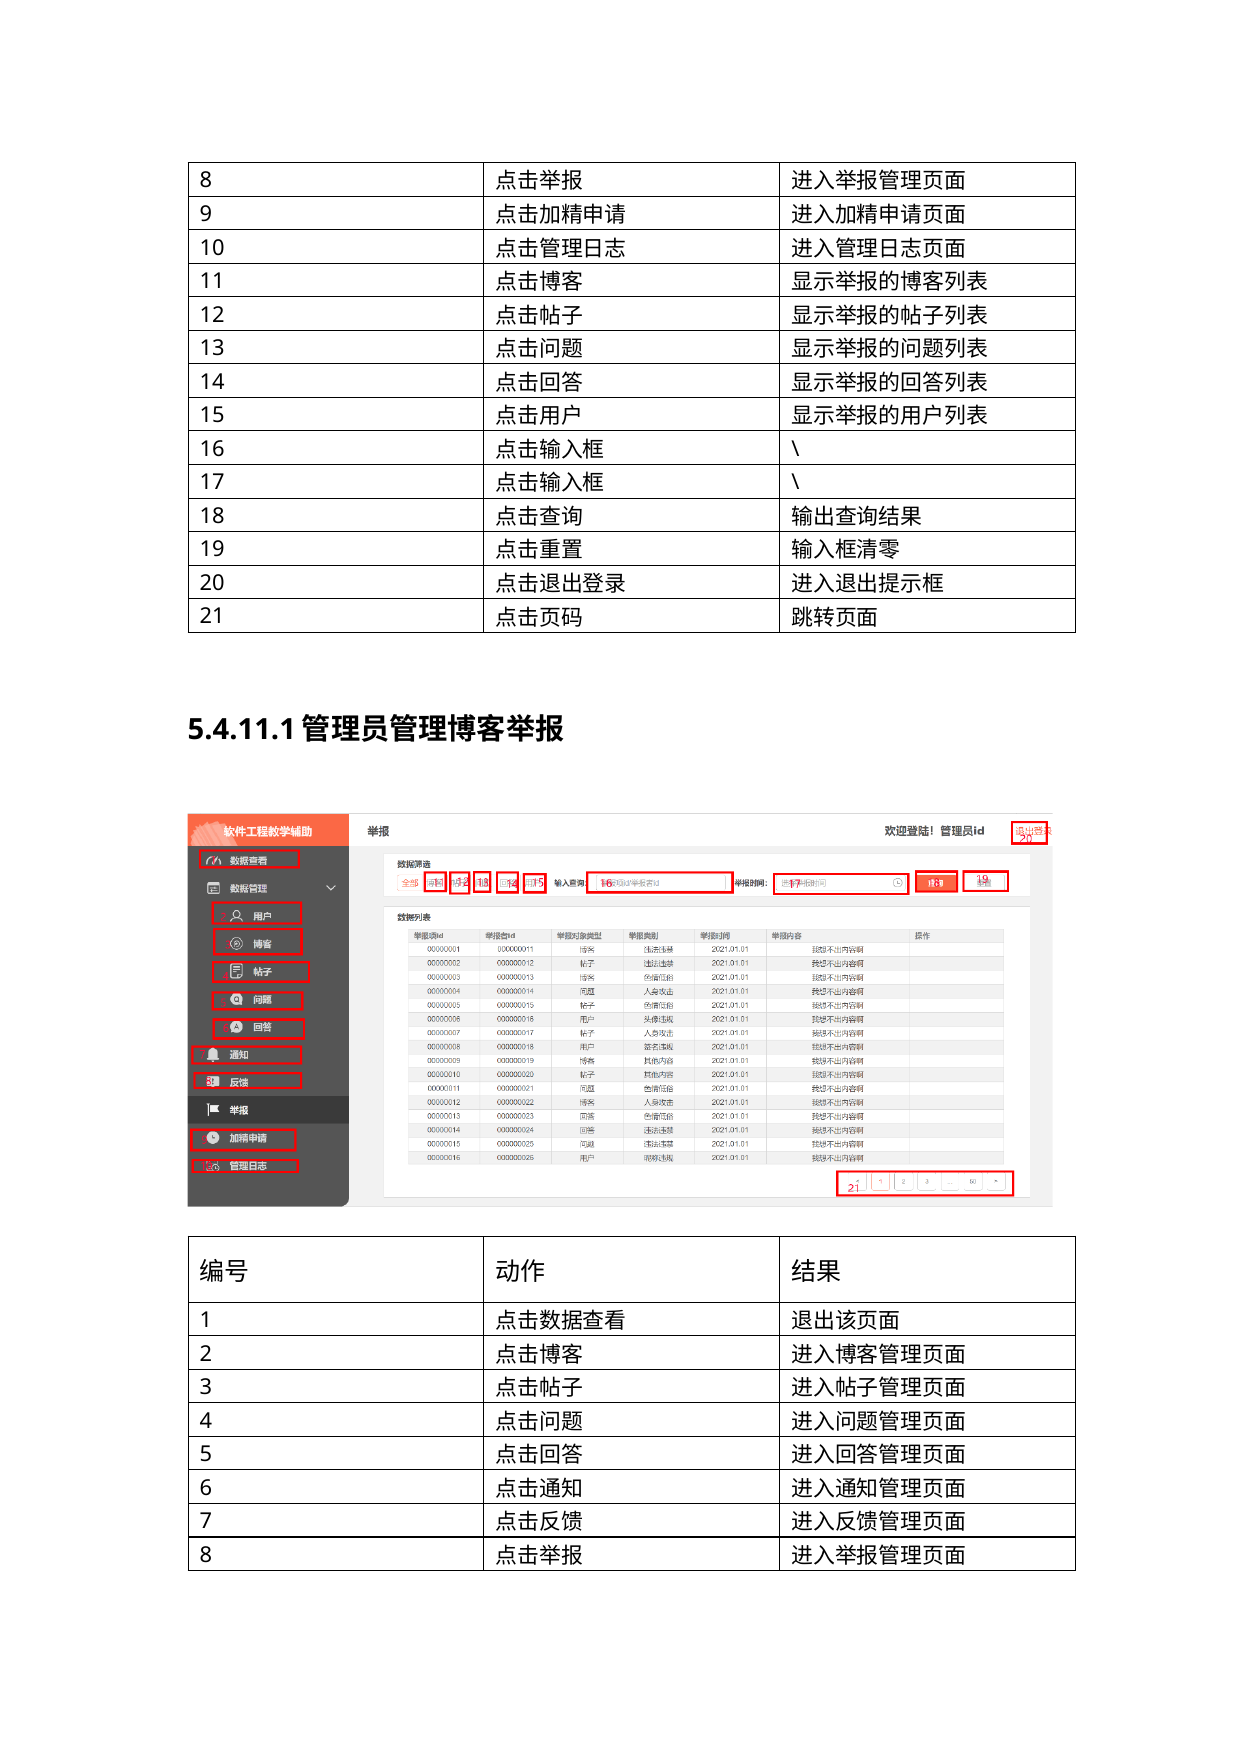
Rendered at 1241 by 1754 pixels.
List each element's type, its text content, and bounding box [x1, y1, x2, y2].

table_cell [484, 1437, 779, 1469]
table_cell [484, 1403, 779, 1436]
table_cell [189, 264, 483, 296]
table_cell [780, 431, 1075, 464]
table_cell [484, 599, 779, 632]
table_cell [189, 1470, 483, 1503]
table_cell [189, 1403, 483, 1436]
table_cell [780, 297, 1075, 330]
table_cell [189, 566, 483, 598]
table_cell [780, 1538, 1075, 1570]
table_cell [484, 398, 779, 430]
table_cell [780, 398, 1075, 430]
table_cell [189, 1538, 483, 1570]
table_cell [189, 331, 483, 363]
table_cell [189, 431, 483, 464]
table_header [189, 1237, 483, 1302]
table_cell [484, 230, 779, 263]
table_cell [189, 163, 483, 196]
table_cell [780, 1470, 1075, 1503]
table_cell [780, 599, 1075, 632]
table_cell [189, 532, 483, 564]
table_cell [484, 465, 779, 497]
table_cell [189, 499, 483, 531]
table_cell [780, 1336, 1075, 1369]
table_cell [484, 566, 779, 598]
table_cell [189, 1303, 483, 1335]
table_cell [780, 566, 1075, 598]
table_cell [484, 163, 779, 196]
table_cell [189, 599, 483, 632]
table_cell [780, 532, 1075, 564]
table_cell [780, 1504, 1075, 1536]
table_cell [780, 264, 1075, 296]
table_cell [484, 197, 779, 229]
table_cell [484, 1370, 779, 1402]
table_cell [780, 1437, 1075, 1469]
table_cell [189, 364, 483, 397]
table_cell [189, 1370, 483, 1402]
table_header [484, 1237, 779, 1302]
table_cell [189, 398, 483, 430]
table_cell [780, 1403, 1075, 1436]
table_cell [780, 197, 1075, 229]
picture [187, 813, 1053, 1207]
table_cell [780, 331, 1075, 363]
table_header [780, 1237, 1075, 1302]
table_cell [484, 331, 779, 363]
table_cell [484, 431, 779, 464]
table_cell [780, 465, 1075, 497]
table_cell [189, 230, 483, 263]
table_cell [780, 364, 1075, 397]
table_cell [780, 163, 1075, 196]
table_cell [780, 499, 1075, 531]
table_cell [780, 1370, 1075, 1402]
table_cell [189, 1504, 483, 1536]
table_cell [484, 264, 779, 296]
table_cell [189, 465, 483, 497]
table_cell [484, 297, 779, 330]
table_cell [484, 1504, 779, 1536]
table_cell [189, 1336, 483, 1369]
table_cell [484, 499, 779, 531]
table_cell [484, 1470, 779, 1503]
subtitle 5.4.11.1管理员管理博客举报 [187, 694, 1053, 759]
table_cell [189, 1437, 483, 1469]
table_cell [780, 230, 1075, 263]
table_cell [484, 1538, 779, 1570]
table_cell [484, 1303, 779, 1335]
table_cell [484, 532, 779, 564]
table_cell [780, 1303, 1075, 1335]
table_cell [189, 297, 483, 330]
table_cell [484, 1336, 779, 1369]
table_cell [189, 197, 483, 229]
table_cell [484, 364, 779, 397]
